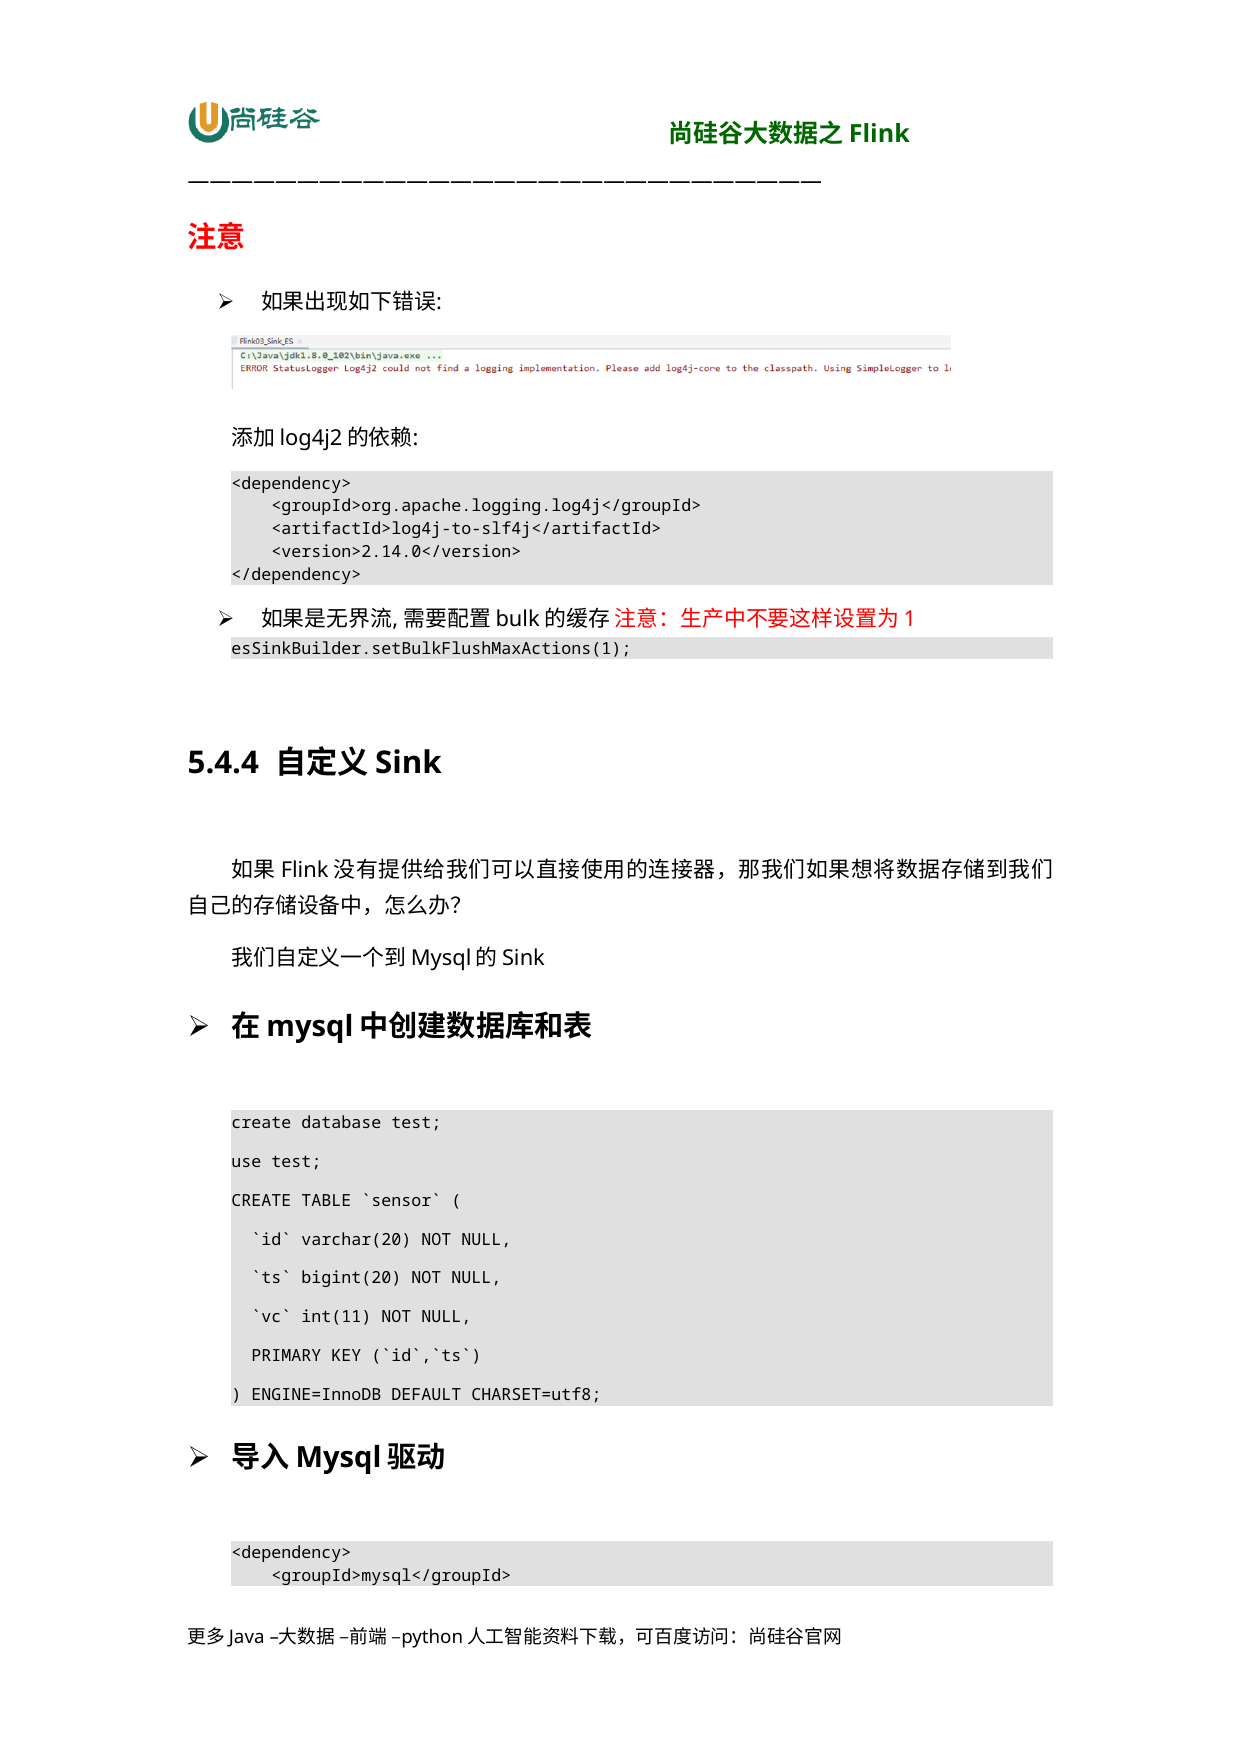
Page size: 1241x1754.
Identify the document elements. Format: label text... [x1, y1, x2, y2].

picture [187, 101, 320, 143]
text 在mysql中创建数据库和表 [187, 991, 1053, 1056]
picture [231, 335, 951, 389]
text CREATE TABLE `sensor` ( [231, 1188, 1053, 1211]
text use test; [231, 1149, 1053, 1172]
text 导入Mysql驱动 [187, 1422, 1053, 1487]
text 我们自定义一个到Mysql的Sink [187, 939, 1053, 972]
text PRIMARY KEY (`id`,`ts`) [231, 1344, 1053, 1367]
text `vc` int(11) NOT NULL, [231, 1305, 1053, 1328]
text ) ENGINE=InnoDB DEFAULT CHARSET=utf8; [231, 1383, 1053, 1406]
list 如果是无界流, 需要配置bulk的缓存 注意：生产中不要这样设置为1 [217, 601, 1053, 633]
text 注意 [187, 202, 1042, 267]
text 添加log4j2的依赖: [231, 419, 1053, 452]
text create database test; [231, 1110, 1053, 1133]
subtitle 自定义Sink [187, 727, 1053, 792]
text esSinkBuilder.setBulkFlushMaxActions(1); [231, 637, 1053, 659]
text <dependency> <groupId>mysql</groupId> <artifactId>mysql-connector-java</artifactId> <version>5.1.49</version> </dependency> [231, 1541, 1053, 1586]
text 如果Flink没有提供给我们可以直接使用的连接器，那我们如果想将数据存储到我们自己的存储设备中，怎么办？ [187, 852, 1053, 920]
text `id` varchar(20) NOT NULL, [231, 1227, 1053, 1250]
text <dependency> <groupId>org.apache.logging.log4j</groupId> <artifactId>log4j-to-slf4j</artifactId> <version>2.14.0</version> </dependency> [231, 471, 1053, 585]
list 如果出现如下错误: [217, 283, 1053, 316]
text `ts` bigint(20) NOT NULL, [231, 1266, 1053, 1289]
